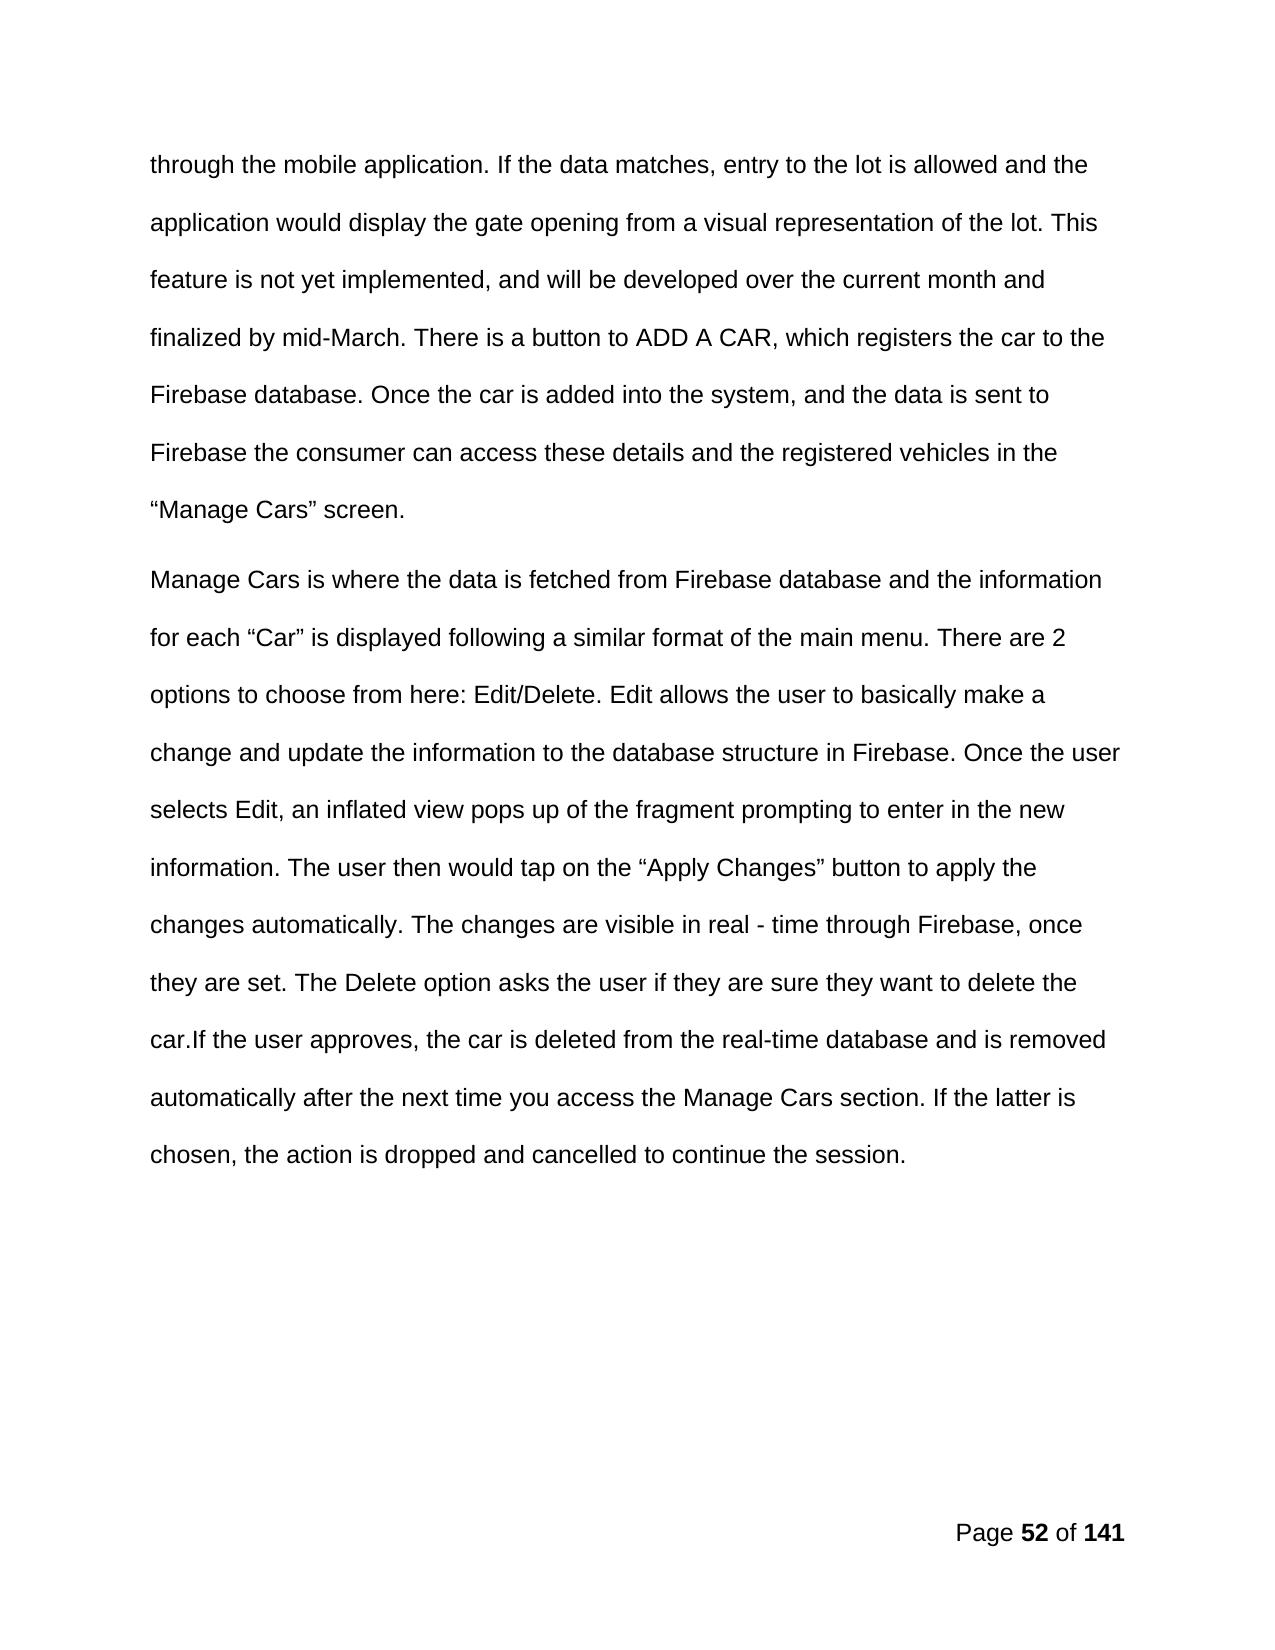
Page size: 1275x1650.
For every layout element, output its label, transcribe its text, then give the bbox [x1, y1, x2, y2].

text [150, 150, 1125, 524]
text Manage Cars is where the data is fetched from Firebase database and the information for each “Car” is displayed following a similar format of the main menu. There are 2 options to choose from here: Edit/Delete. Edit allows the user to basically make a change and update the information to the database structure in Firebase. Once the user selects Edit, an inflated view pops up of the fragment prompting to enter in the new information. The user then would tap on the “Apply Changes” button to apply the changes automatically. The changes are visible in real - time through Firebase, once they are set. The Delete option asks the user if they are sure they want to delete the car.If the user approves, the car is deleted from the real-time database and is removed automatically after the next time you access the Manage Cars section. If the latter is chosen, the action is dropped and cancelled to continue the session. [150, 565, 1125, 1169]
